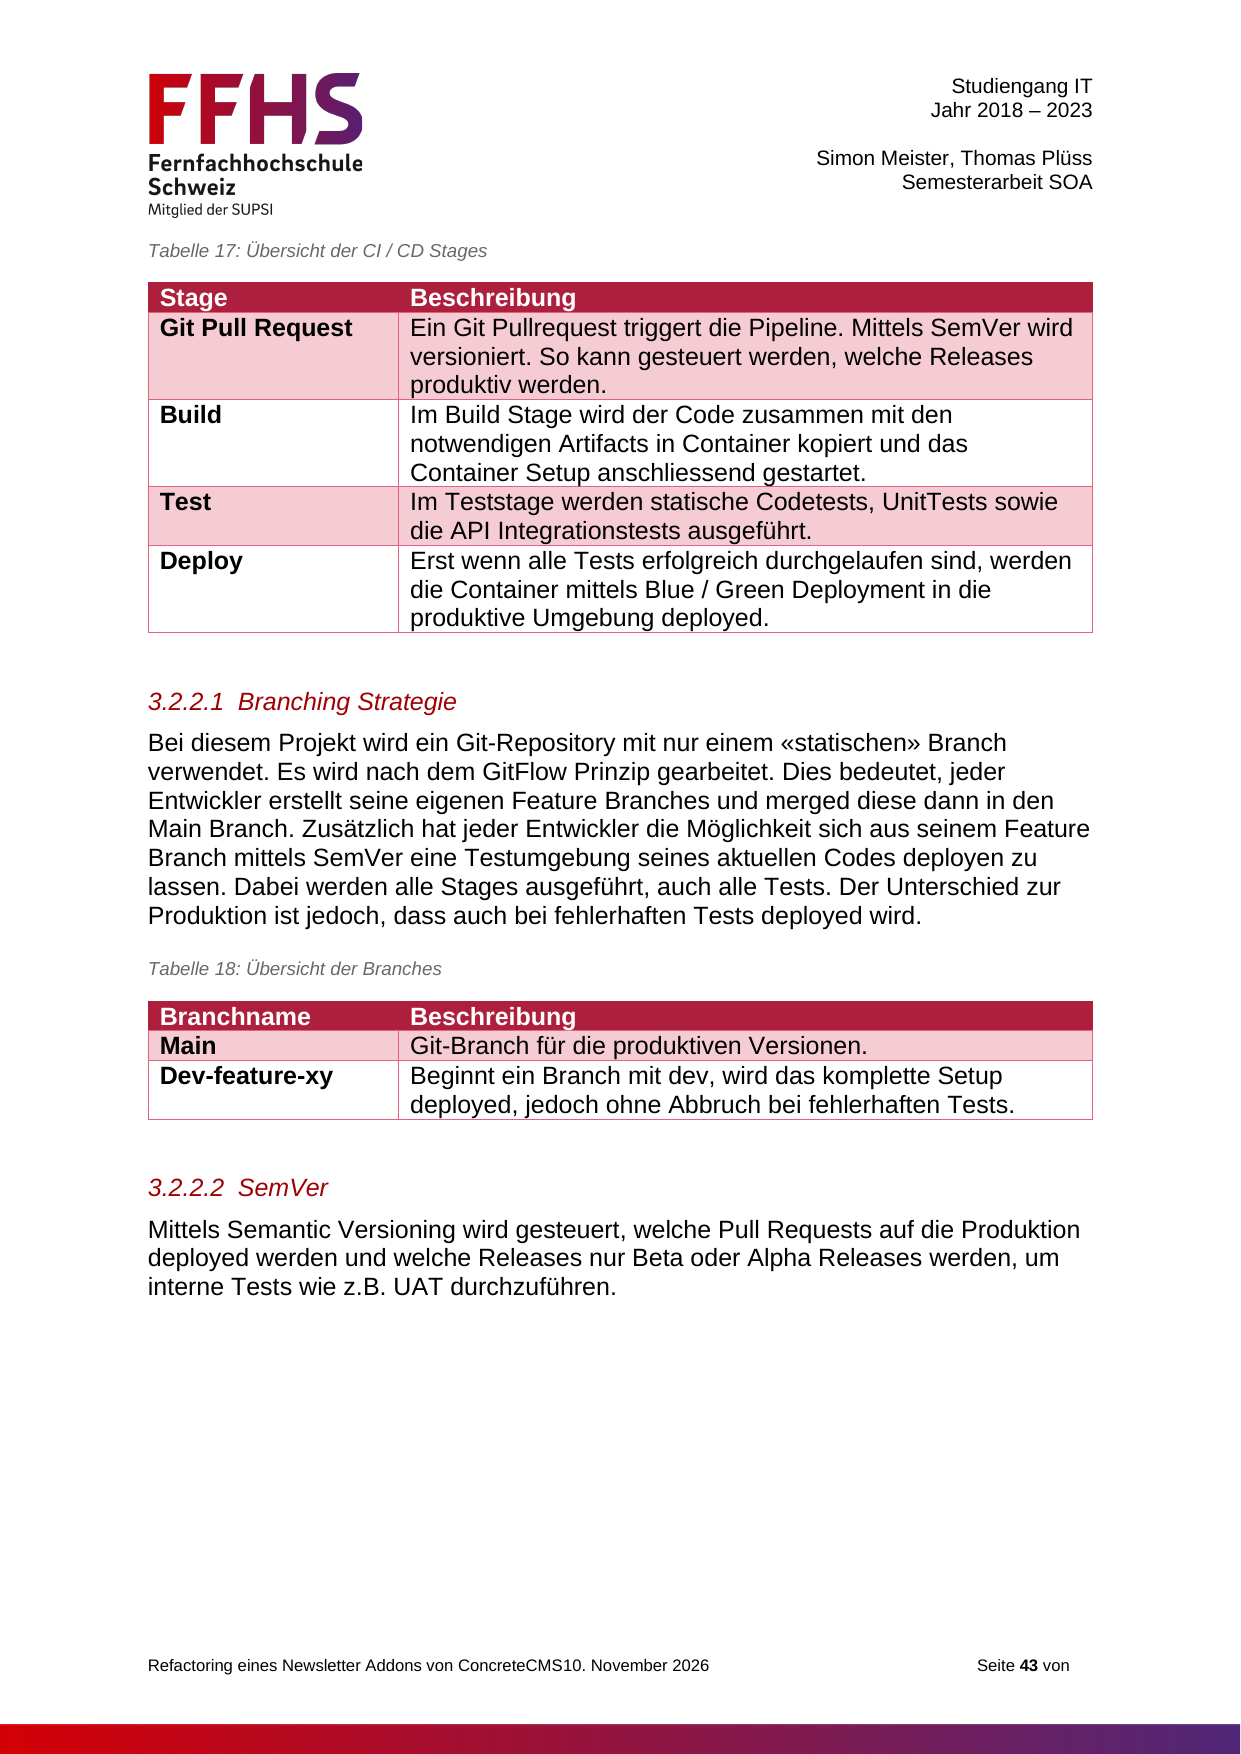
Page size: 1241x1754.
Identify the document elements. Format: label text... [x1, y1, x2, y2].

table_cell Im Teststage werden statische Codetests, UnitTests sowie die API Integrationstests ausgeführt. [399, 487, 1092, 545]
picture [0, 1724, 1241, 1754]
table_cell Ein Git Pullrequest triggert die Pipeline. Mittels SemVer wird versioniert. So kann gesteuert werden, welche Releases produktiv werden. [399, 313, 1092, 399]
table_cell Dev-feature-xy [149, 1061, 398, 1119]
text Tabelle 18: Übersicht der Branches [148, 958, 1092, 980]
text Tabelle 17: Übersicht der CI / CD Stages [148, 239, 1092, 261]
subtitle Branching Strategie [148, 687, 1092, 716]
picture [148, 73, 363, 218]
table_cell Beginnt ein Branch mit dev, wird das komplette Setup deployed, jedoch ohne Abbruch bei fehlerhaften Tests. [399, 1061, 1092, 1119]
text Bei diesem Projekt wird ein Git-Repository mit nur einem «statischen» Branch verwendet. Es wird nach dem GitFlow Prinzip gearbeitet. Dies bedeutet, jeder Entwickler erstellt seine eigenen Feature Branches und merged diese dann in den Main Branch. Zusätzlich hat jeder Entwickler die Möglichkeit sich aus seinem Feature Branch mittels SemVer eine Testumgebung seines aktuellen Codes deployen zu lassen. Dabei werden alle Stages ausgeführt, auch alle Tests. Der Unterschied zur Produktion ist jedoch, dass auch bei fehlerhaften Tests deployed wird. [148, 728, 1092, 929]
table_cell Deploy [149, 546, 398, 632]
text Mittels Semantic Versioning wird gesteuert, welche Pull Requests auf die Produktion deployed werden und welche Releases nur Beta oder Alpha Releases werden, um interne Tests wie z.B. UAT durchzuführen. [148, 1215, 1092, 1301]
table_header Branchname [149, 1002, 398, 1030]
subtitle SemVer [148, 1173, 1092, 1202]
table_header Beschreibung [399, 1002, 1092, 1030]
table_cell Build [149, 400, 398, 486]
table_cell Test [149, 487, 398, 545]
table_header Stage [149, 283, 398, 312]
table_cell Git-Branch für die produktiven Versionen. [399, 1031, 1092, 1060]
table_cell Git Pull Request [149, 313, 398, 399]
table_header Beschreibung [399, 283, 1092, 312]
table_cell Main [149, 1031, 398, 1060]
table_cell Im Build Stage wird der Code zusammen mit den notwendigen Artifacts in Container kopiert und das Container Setup anschliessend gestartet. [399, 400, 1092, 486]
table_cell Erst wenn alle Tests erfolgreich durchgelaufen sind, werden die Container mittels Blue / Green Deployment in die produktive Umgebung deployed. [399, 546, 1092, 632]
